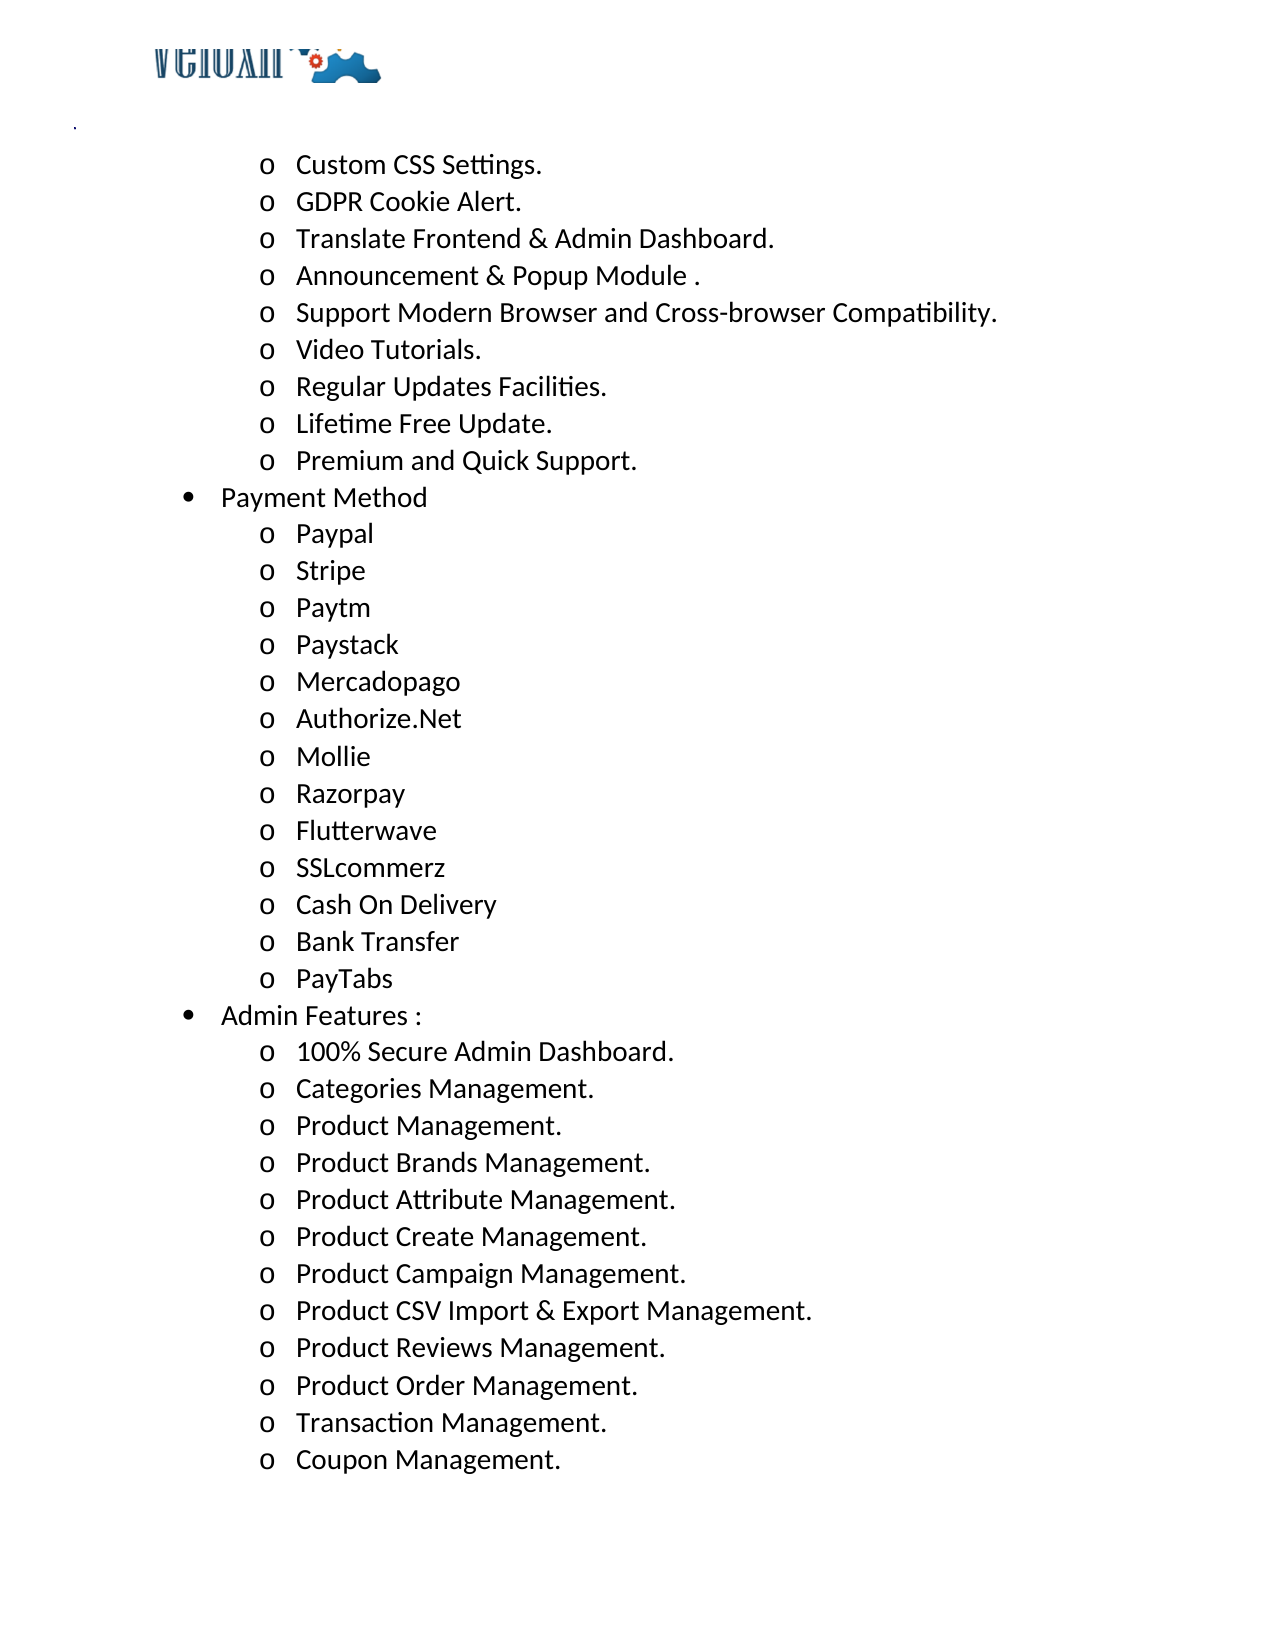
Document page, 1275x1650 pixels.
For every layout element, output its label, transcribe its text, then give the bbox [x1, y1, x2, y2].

list Product Attribute Management. [258, 1181, 1096, 1218]
list Video Tutorials. [258, 331, 1096, 368]
list Translate Frontend & Admin Dashboard. [258, 220, 1096, 257]
list Bank Transfer [258, 923, 1096, 960]
list 100% Secure Admin Dashboard. [258, 1033, 1096, 1070]
list GDPR Cookie Alert. [258, 183, 1096, 220]
list Product Order Management. [258, 1367, 1096, 1404]
list Announcement & Popup Module . [258, 257, 1096, 294]
list Product Reviews Management. [258, 1329, 1096, 1367]
list Product CSV Import & Export Management. [258, 1292, 1096, 1329]
list Product Brands Management. [258, 1144, 1096, 1181]
list Razorpay [258, 775, 1096, 812]
list Paypal [258, 515, 1096, 552]
list Categories Management. [258, 1070, 1096, 1107]
list Custom CSS Settings. [258, 146, 1096, 183]
list PayTabs [258, 960, 1096, 997]
list Paystack [258, 626, 1096, 663]
picture [145, 49, 382, 83]
list Transaction Management. [258, 1404, 1096, 1441]
list Product Campaign Management. [258, 1255, 1096, 1292]
list SSLcommerz [258, 849, 1096, 886]
list Cash On Delivery [258, 886, 1096, 923]
list Authorize.Net [258, 701, 1096, 738]
list Admin Features : [183, 997, 1096, 1033]
list Mollie [258, 738, 1096, 775]
list Product Create Management. [258, 1218, 1096, 1255]
list Support Modern Browser and Cross-browser Compatibility. [258, 294, 1096, 331]
list Product Management. [258, 1107, 1096, 1144]
list Premium and Quick Support. [258, 442, 1096, 479]
list Mercadopago [258, 663, 1096, 701]
list Coupon Management. [258, 1441, 1096, 1478]
list Flutterwave [258, 812, 1096, 849]
list Stripe [258, 552, 1096, 589]
list Payment Method [183, 479, 1096, 515]
list Paytm [258, 589, 1096, 626]
list Lifetime Free Update. [258, 405, 1096, 442]
list Regular Updates Facilities. [258, 368, 1096, 405]
